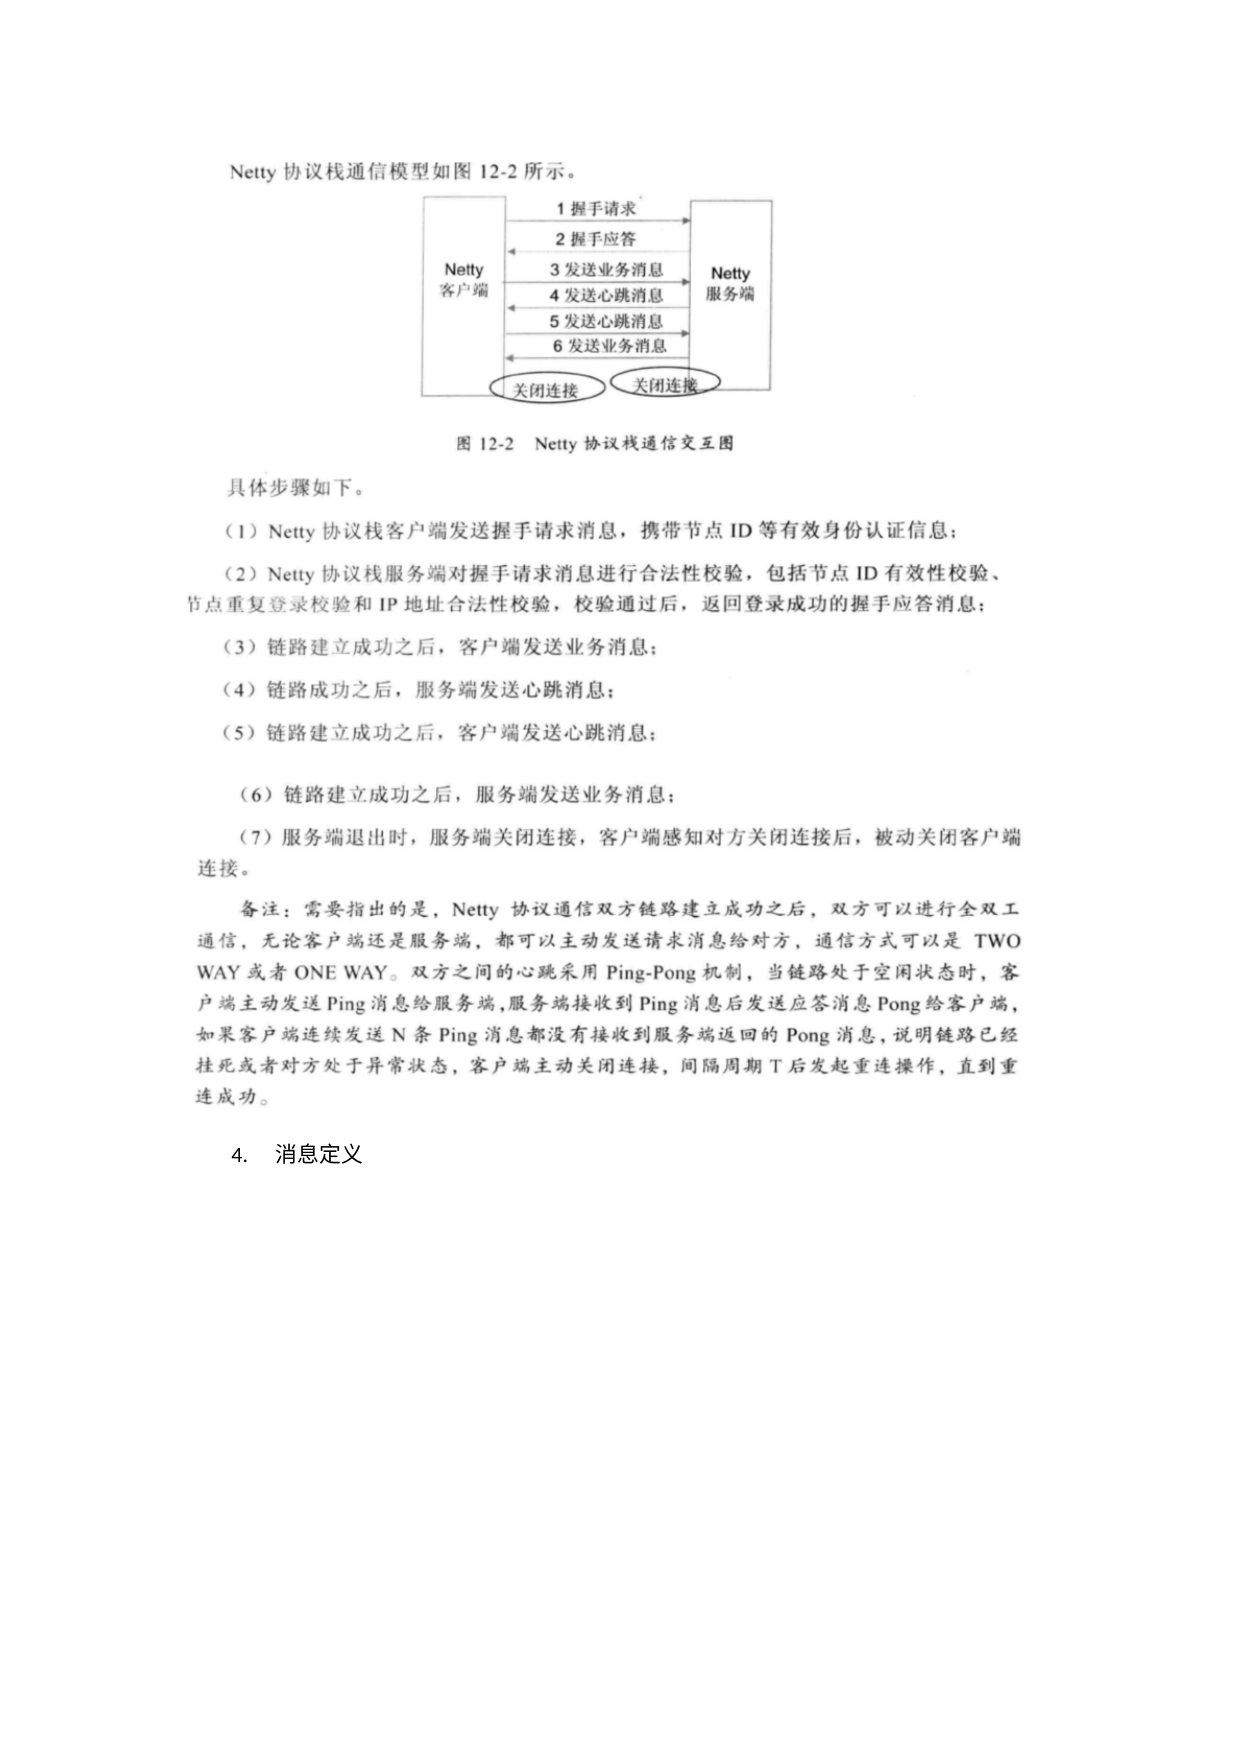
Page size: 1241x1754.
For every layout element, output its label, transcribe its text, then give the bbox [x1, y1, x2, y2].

picture [187, 162, 1005, 754]
picture [187, 779, 1039, 1123]
list 消息定义 [231, 1137, 1053, 1169]
